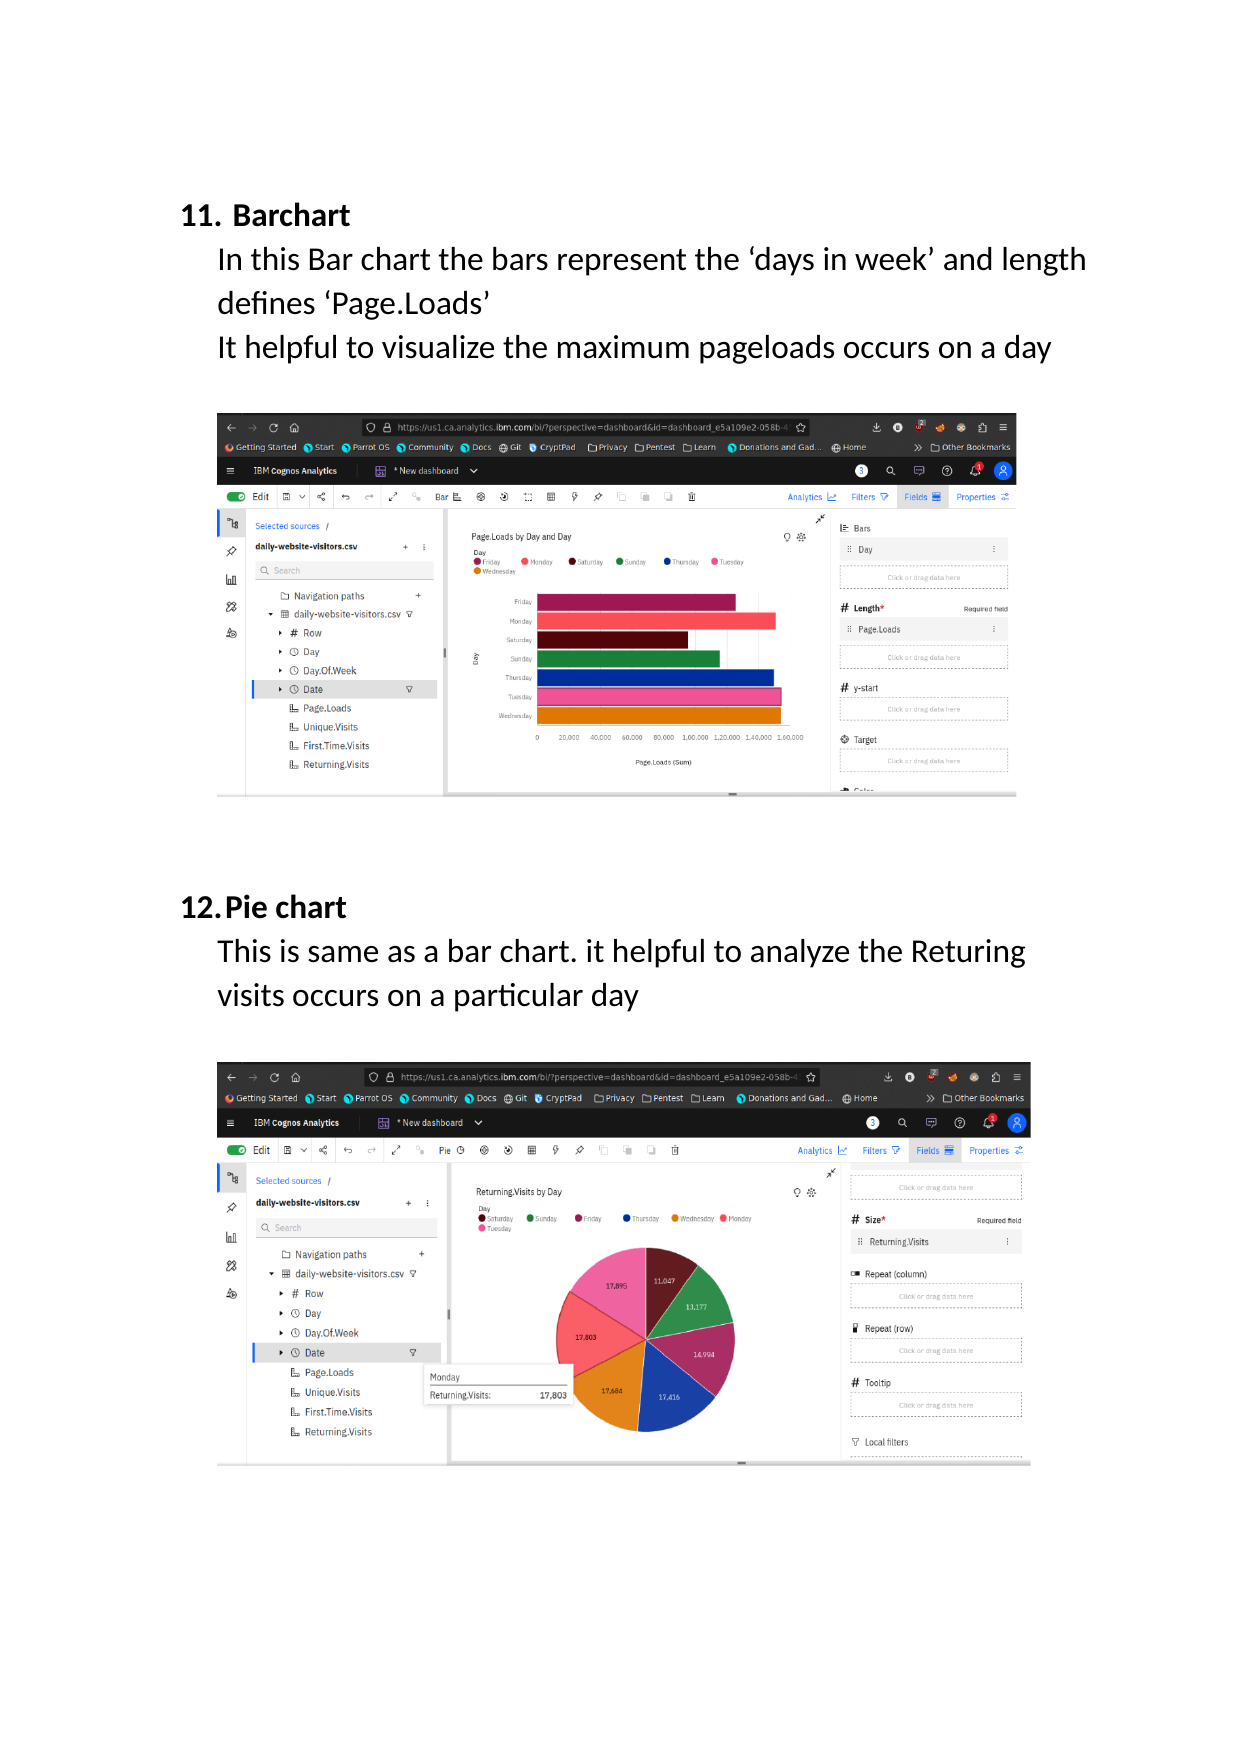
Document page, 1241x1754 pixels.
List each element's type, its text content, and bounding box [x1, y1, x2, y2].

list Barchart [179, 194, 1090, 235]
list Pie chart [179, 886, 1090, 927]
picture [217, 413, 1017, 797]
picture [217, 1062, 1031, 1466]
list In this Bar chart the bars represent the ‘days in week’ and length defines ‘Page.Loads’ [217, 238, 1090, 323]
list This is same as a bar chart. it helpful to analyze the Returing visits occurs on a particular day [217, 930, 1090, 1015]
list It helpful to visualize the maximum pageloads occurs on a day [217, 326, 1090, 367]
